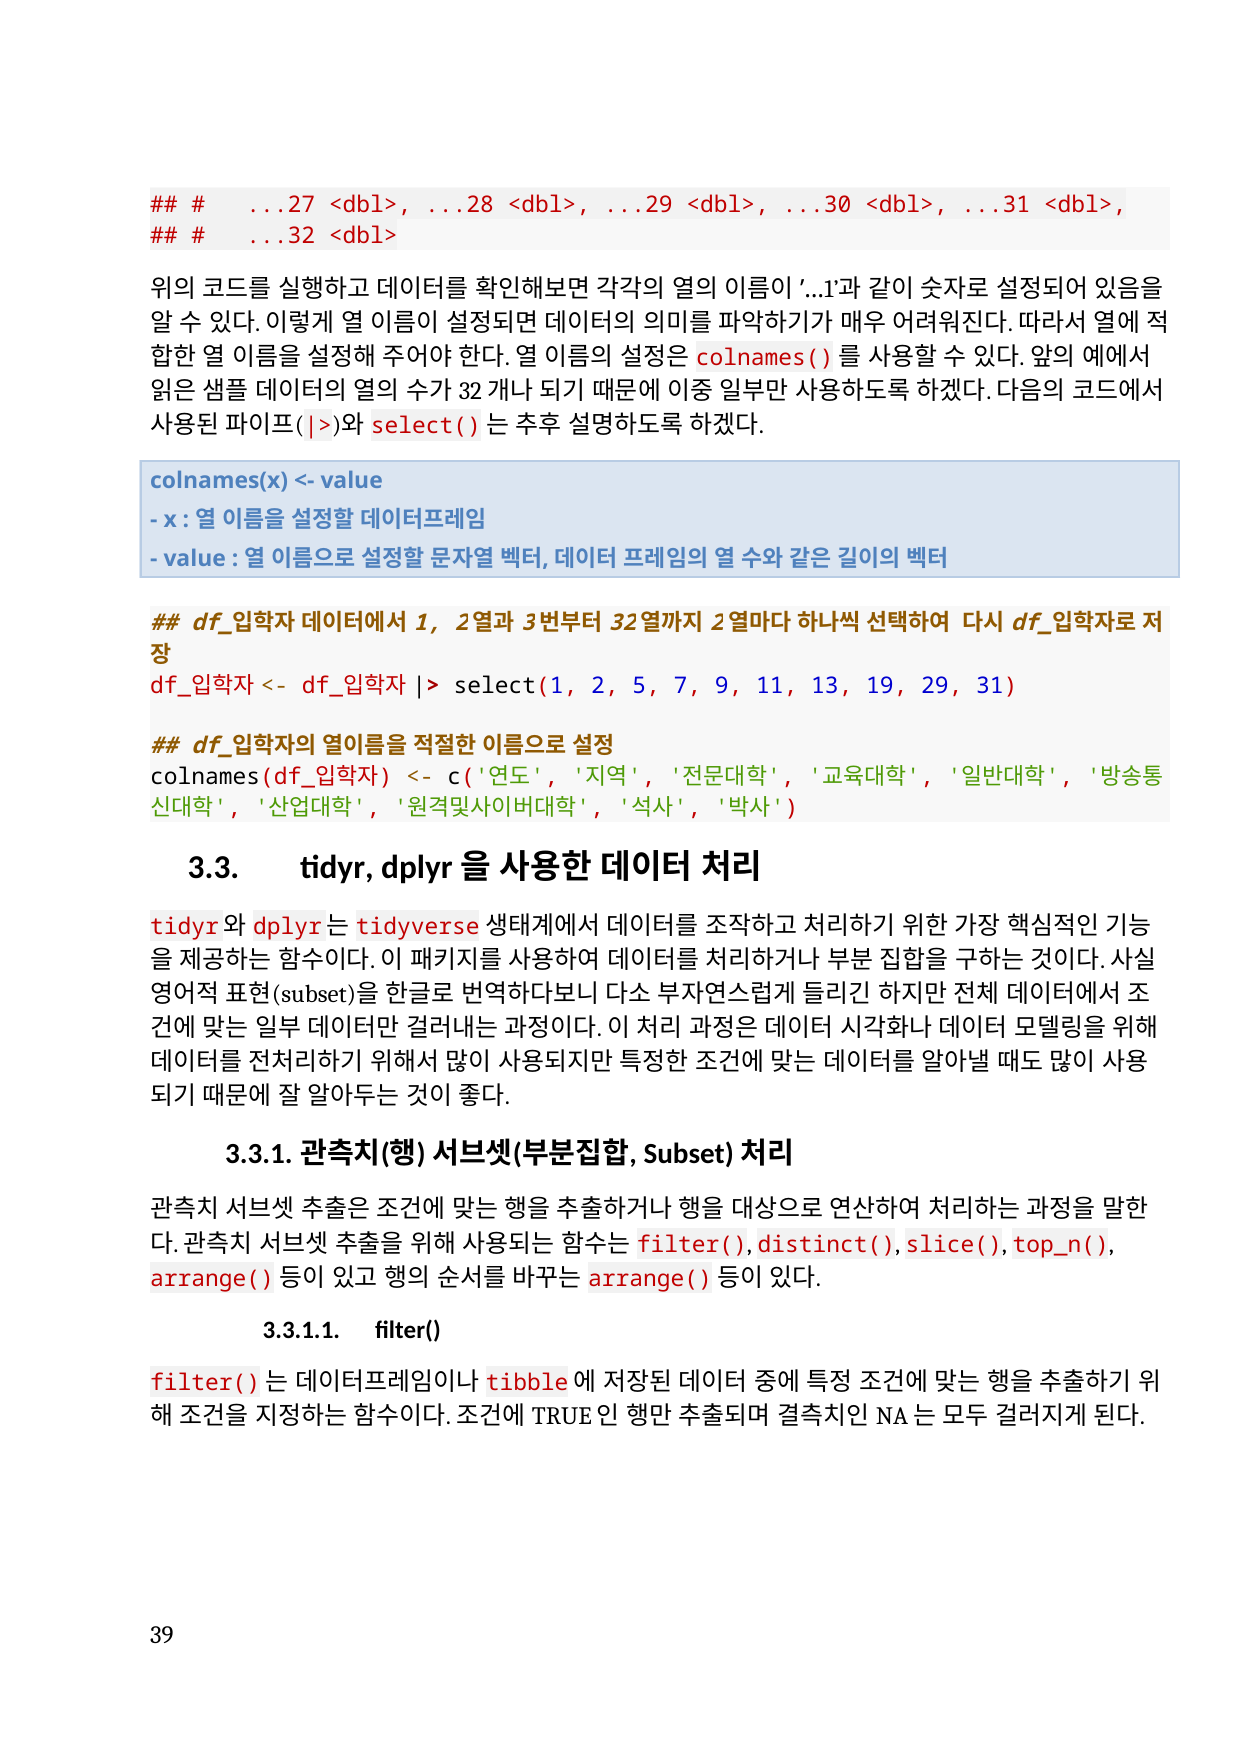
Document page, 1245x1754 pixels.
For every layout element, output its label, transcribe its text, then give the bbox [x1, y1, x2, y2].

subtitle filter() [262, 1314, 1170, 1345]
text filter() 는 데이터프레임이나 tibble 에 저장된 데이터 중에 특정 조건에 맞는 행을 추출하기 위해 조건을 지정하는 함수이다. 조건에 TRUE인 행만 추출되며 결측치인 NA는 모두 걸러지게 된다. [150, 1363, 1170, 1432]
text 관측치 서브셋 추출은 조건에 맞는 행을 추출하거나 행을 대상으로 연산하여 처리하는 과정을 말한다. 관측치 서브셋 추출을 위해 사용되는 함수는 filter(), distinct(), slice(), top_n(), arrange() 등이 있고 행의 순서를 바꾸는 arrange() 등이 있다. [150, 1191, 1170, 1293]
text tidyr와 dplyr는 tidyverse 생태계에서 데이터를 조작하고 처리하기 위한 가장 핵심적인 기능을 제공하는 함수이다. 이 패키지를 사용하여 데이터를 처리하거나 부분 집합을 구하는 것이다. 사실 영어적 표현(subset)을 한글로 번역하다보니 다소 부자연스럽게 들리긴 하지만 전체 데이터에서 조건에 맞는 일부 데이터만 걸러내는 과정이다. 이 처리 과정은 데이터 시각화나 데이터 모델링을 위해 데이터를 전처리하기 위해서 많이 사용되지만 특정한 조건에 맞는 데이터를 알아낼 때도 많이 사용되기 때문에 잘 알아두는 것이 좋다. [150, 907, 1170, 1112]
subtitle 관측치(행) 서브셋(부분집합, Subset) 처리 [225, 1133, 1170, 1172]
text 위의 코드를 실행하고 데이터를 확인해보면 각각의 열의 이름이 ’…1’과 같이 숫자로 설정되어 있음을 알 수 있다. 이렇게 열 이름이 설정되면 데이터의 의미를 파악하기가 매우 어려워진다. 따라서 열에 적합한 열 이름을 설정해 주어야 한다. 열 이름의 설정은 colnames() 를 사용할 수 있다. 앞의 예에서 읽은 샘플 데이터의 열의 수가 32개나 되기 때문에 이중 일부만 사용하도록 하겠다. 다음의 코드에서 사용된 파이프(|>)와 select() 는 추후 설명하도록 하겠다. [150, 271, 1170, 441]
text ## df_입학자 데이터에서 1, 2열과 3번부터 32열까지 2열마다 하나씩 선택하여 다시 df_입학자로 저장 df_입학자 <- df_입학자 |> select(1, 2, 5, 7, 9, 11, 13, 19, 29, 31) ## df_입학자의 열이름을 적절한 이름으로 설정 colnames(df_입학자) <- c('연도', '지역', '전문대학', '교육대학', '일반대학', '방송통신대학', '산업대학', '원격및사이버대학', '석사', '박사') [150, 606, 1170, 822]
subtitle tidyr, dplyr 을 사용한 데이터 처리 [187, 843, 1170, 889]
text colnames(x) <- value - x : 열 이름을 설정할 데이터프레임 - value : 열 이름으로 설정할 문자열 벡터, 데이터 프레임의 열 수와 같은 길이의 벡터 [142, 462, 1178, 576]
